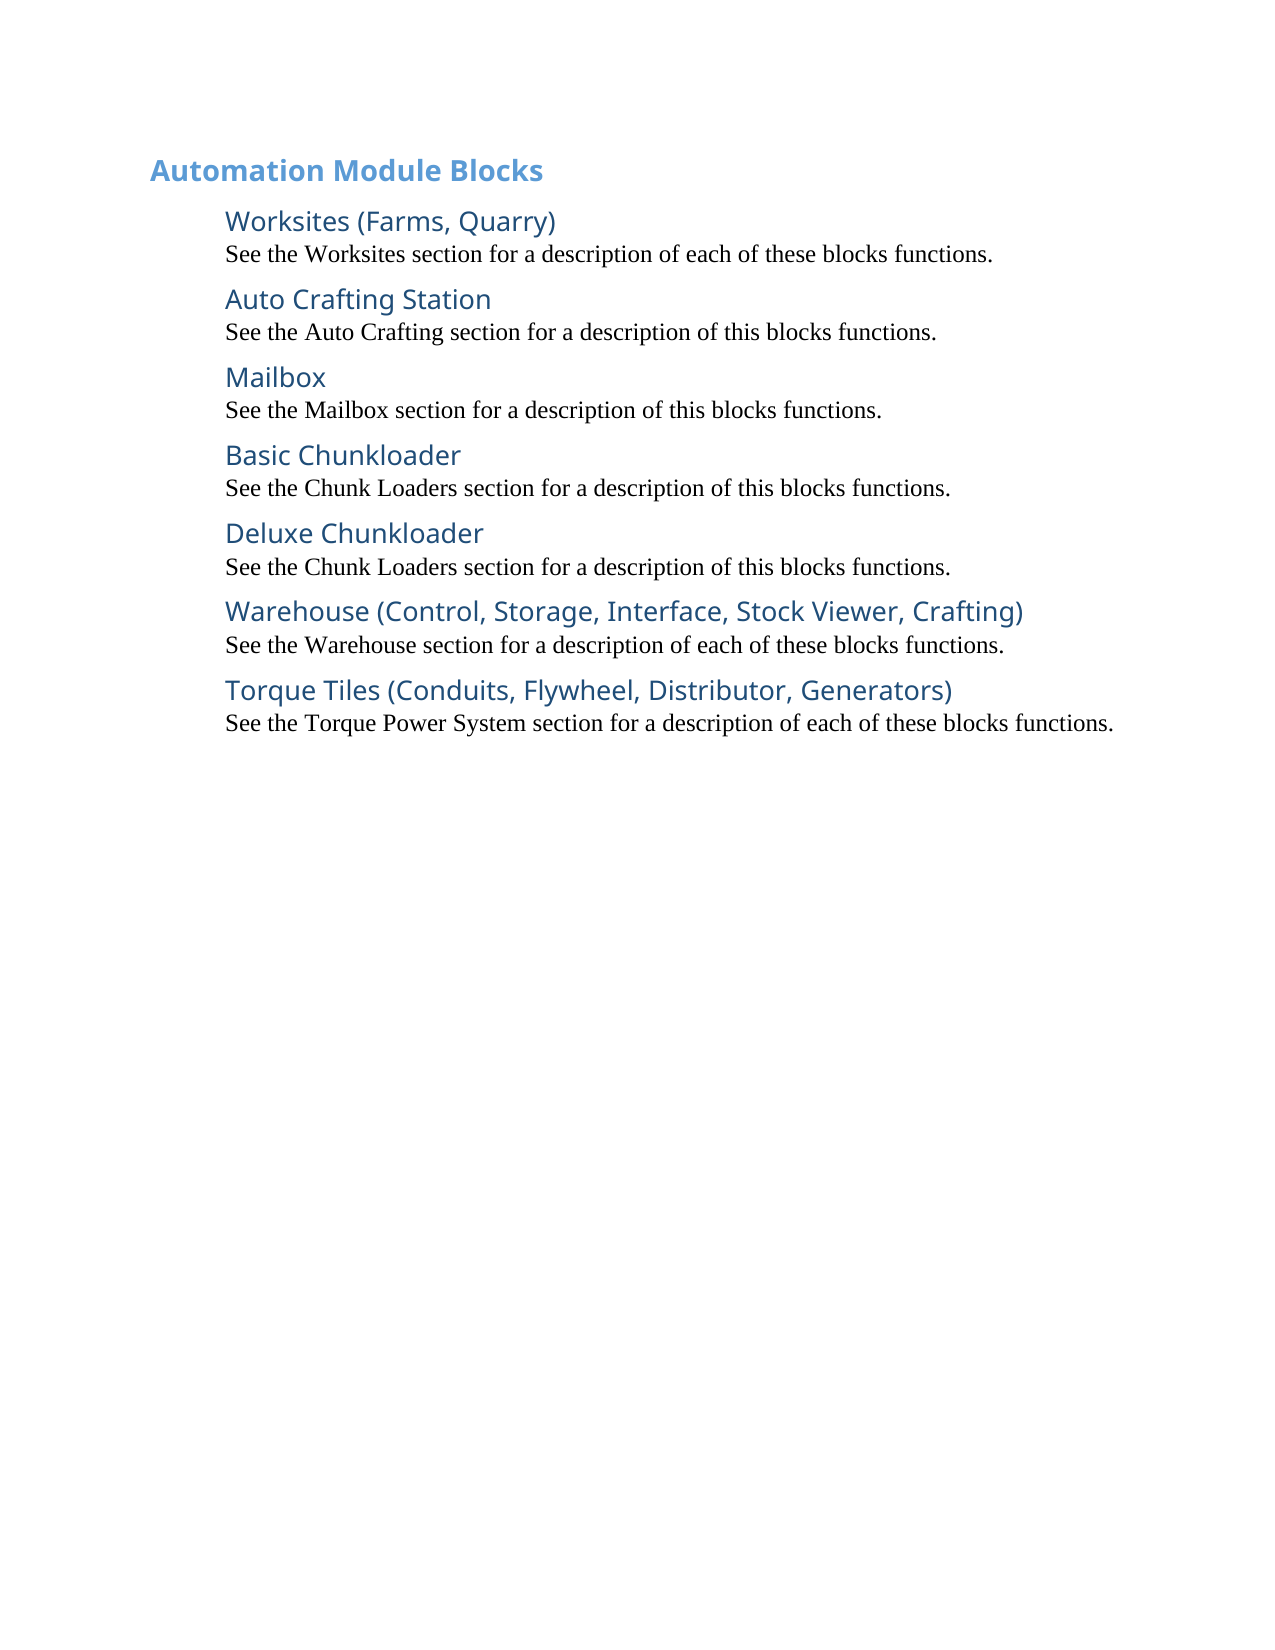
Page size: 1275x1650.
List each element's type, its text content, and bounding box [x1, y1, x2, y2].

text See the Torque Power System section for a description of each of these blocks functions. [150, 708, 1125, 737]
text See the Worksites section for a description of each of these blocks functions. [150, 239, 1125, 268]
text See the Warehouse section for a description of each of these blocks functions. [150, 630, 1125, 658]
subtitle Automation Module Blocks [150, 150, 1125, 190]
subtitle Torque Tiles (Conduits, Flywheel, Distributor, Generators) [150, 671, 1125, 708]
subtitle Warehouse (Control, Storage, Interface, Stock Viewer, Crafting) [150, 593, 1125, 630]
subtitle Auto Crafting Station [150, 280, 1125, 317]
text See the Chunk Loaders section for a description of this blocks functions. [150, 552, 1125, 580]
subtitle Mailbox [150, 358, 1125, 395]
text See the Mailbox section for a description of this blocks functions. [150, 395, 1125, 424]
text See the Chunk Loaders section for a description of this blocks functions. [150, 473, 1125, 502]
subtitle Deluxe Chunkloader [150, 515, 1125, 552]
subtitle Basic Chunkloader [150, 437, 1125, 473]
text See the Auto Crafting section for a description of this blocks functions. [150, 317, 1125, 346]
subtitle Worksites (Farms, Quarry) [150, 202, 1125, 239]
